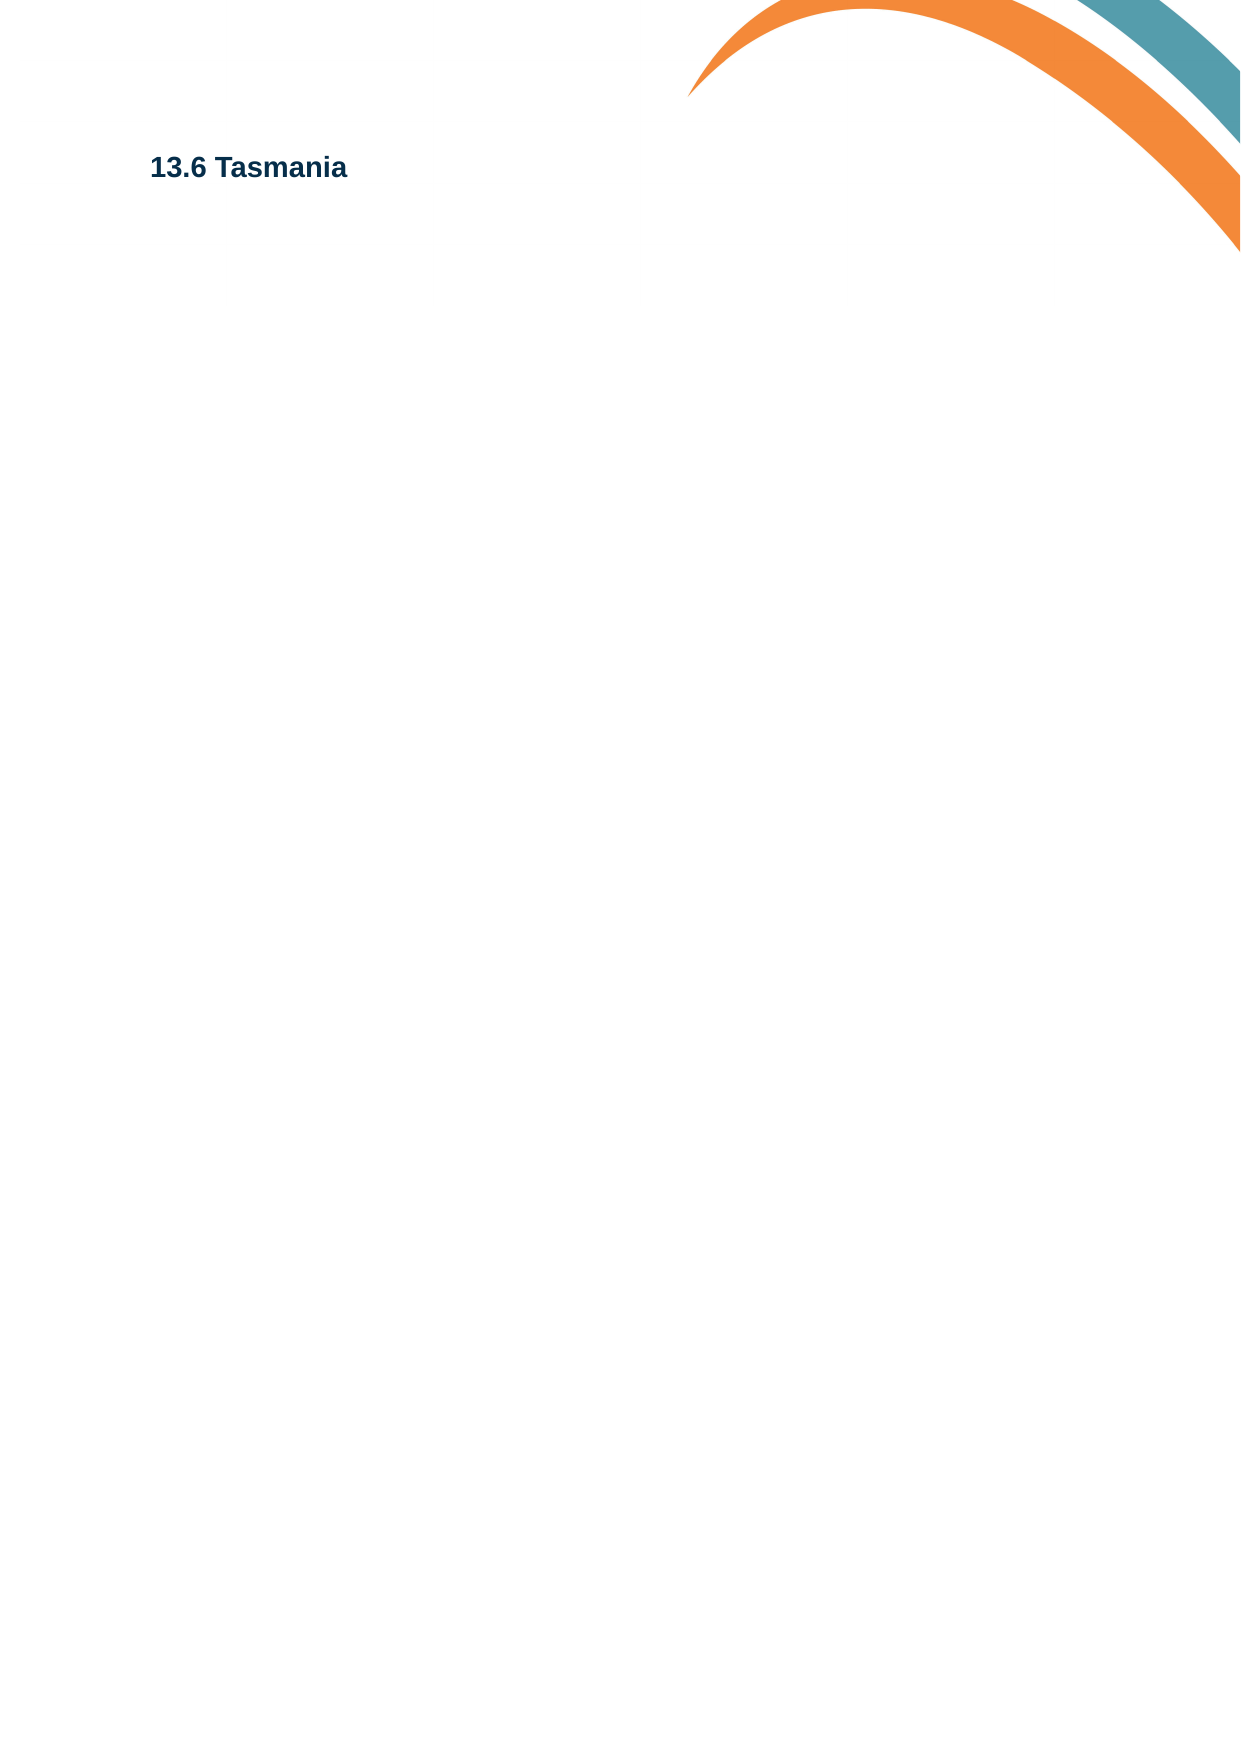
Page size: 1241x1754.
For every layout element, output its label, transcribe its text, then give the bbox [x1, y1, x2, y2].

subtitle 13.6 Tasmania [150, 150, 1090, 183]
picture [19, 0, 1241, 306]
